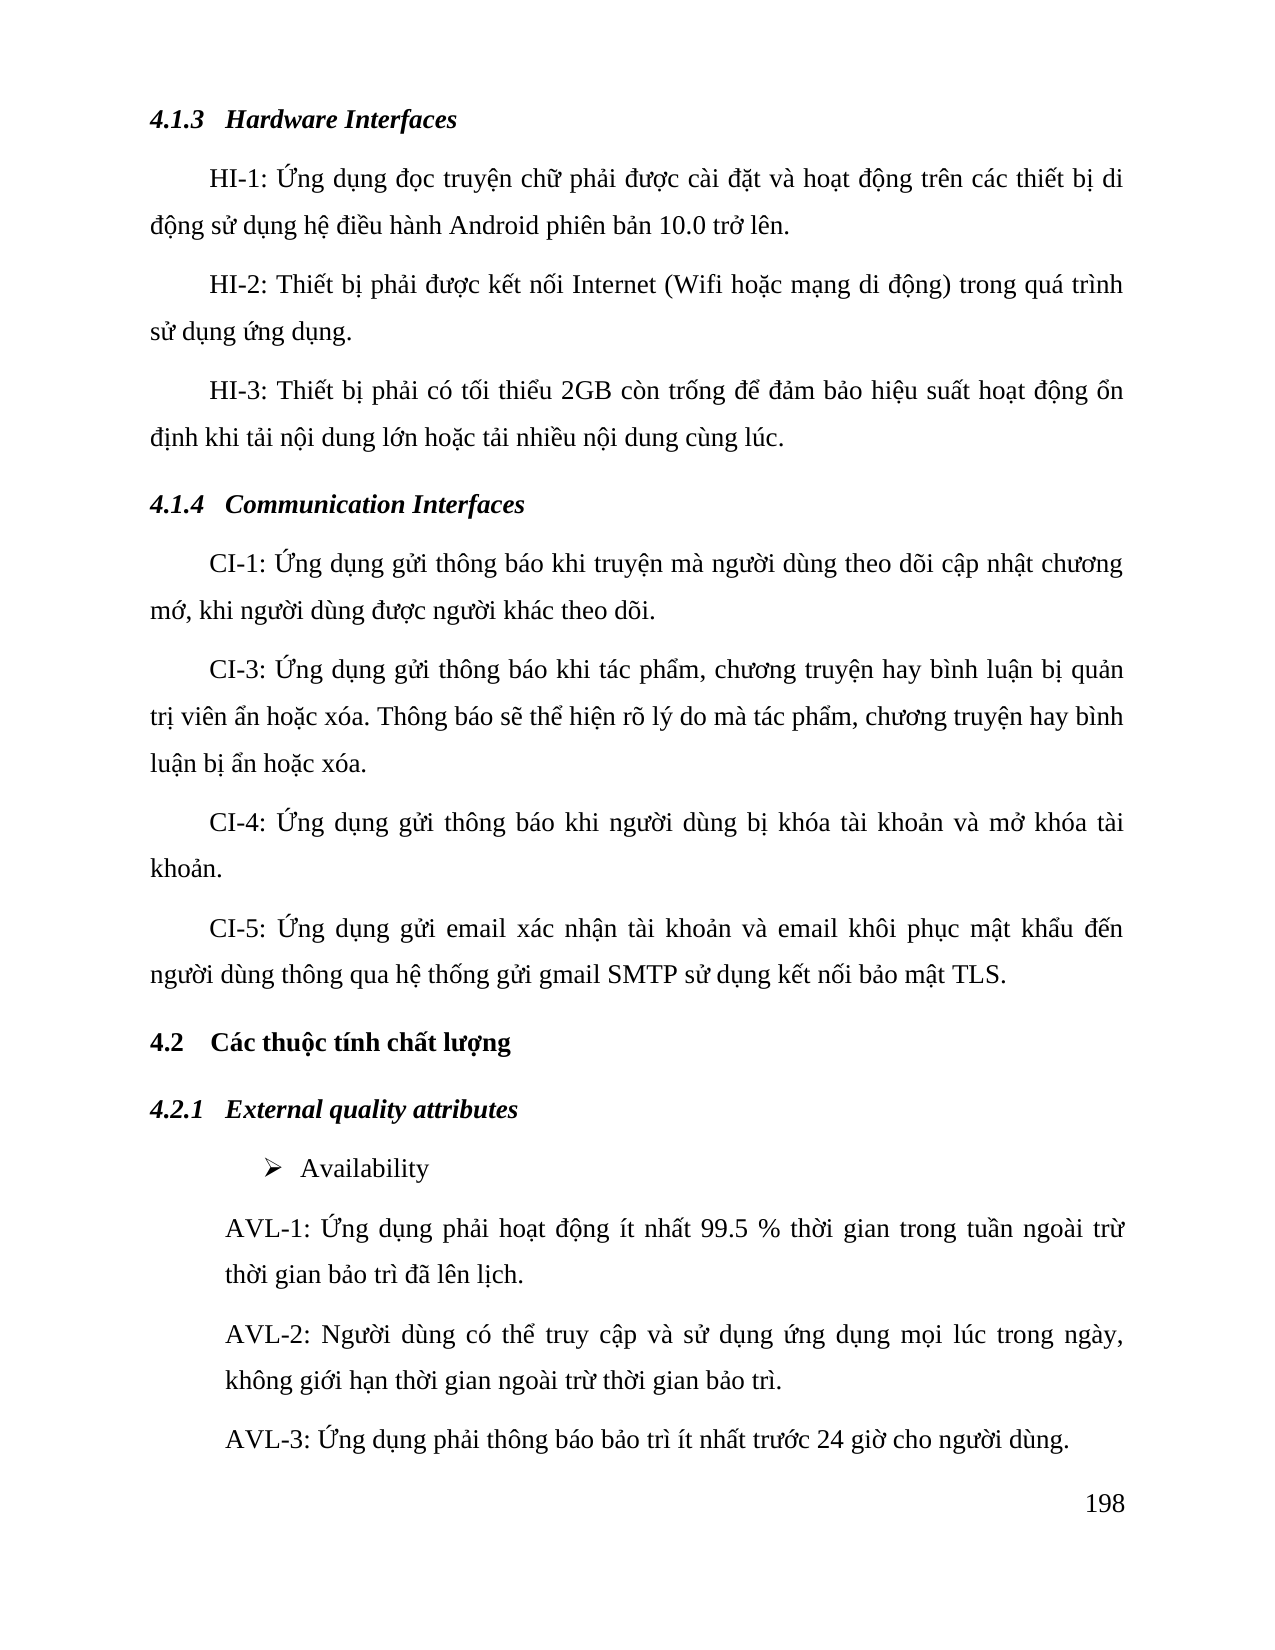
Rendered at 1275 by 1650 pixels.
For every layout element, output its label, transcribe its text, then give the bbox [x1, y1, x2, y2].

text AVL-2: Người dùng có thể truy cập và sử dụng ứng dụng mọi lúc trong ngày, không giới hạn thời gian ngoài trừ thời gian bảo trì. [225, 1318, 1125, 1396]
text CI-4: Ứng dụng gửi thông báo khi người dùng bị khóa tài khoản và mở khóa tài khoản. [150, 806, 1125, 884]
text AVL-3: Ứng dụng phải thông báo bảo trì ít nhất trước 24 giờ cho người dùng. [225, 1424, 1125, 1455]
subtitle Hardware Interfaces [150, 103, 1125, 134]
list Availability [262, 1153, 1125, 1184]
text HI-2: Thiết bị phải được kết nối Internet (Wifi hoặc mạng di động) trong quá trình sử dụng ứng dụng. [150, 268, 1125, 346]
subtitle Communication Interfaces [150, 488, 1125, 519]
subtitle External quality attributes [150, 1093, 1125, 1124]
text HI-3: Thiết bị phải có tối thiểu 2GB còn trống để đảm bảo hiệu suất hoạt động ổn định khi tải nội dung lớn hoặc tải nhiều nội dung cùng lúc. [150, 374, 1125, 452]
text CI-5: Ứng dụng gửi email xác nhận tài khoản và email khôi phục mật khẩu đến người dùng thông qua hệ thống gửi gmail SMTP sử dụng kết nối bảo mật TLS. [150, 912, 1125, 989]
text HI-1: Ứng dụng đọc truyện chữ phải được cài đặt và hoạt động trên các thiết bị di động sử dụng hệ điều hành Android phiên bản 10.0 trở lên. [150, 163, 1125, 240]
text AVL-1: Ứng dụng phải hoạt động ít nhất 99.5 % thời gian trong tuần ngoài trừ thời gian bảo trì đã lên lịch. [225, 1212, 1125, 1290]
subtitle Các thuộc tính chất lượng [150, 1026, 1125, 1057]
text CI-1: Ứng dụng gửi thông báo khi truyện mà người dùng theo dõi cập nhật chương mớ, khi người dùng được người khác theo dõi. [150, 548, 1125, 625]
text CI-3: Ứng dụng gửi thông báo khi tác phẩm, chương truyện hay bình luận bị quản trị viên ẩn hoặc xóa. Thông báo sẽ thể hiện rõ lý do mà tác phẩm, chương truyện hay bình luận bị ẩn hoặc xóa. [150, 653, 1125, 778]
